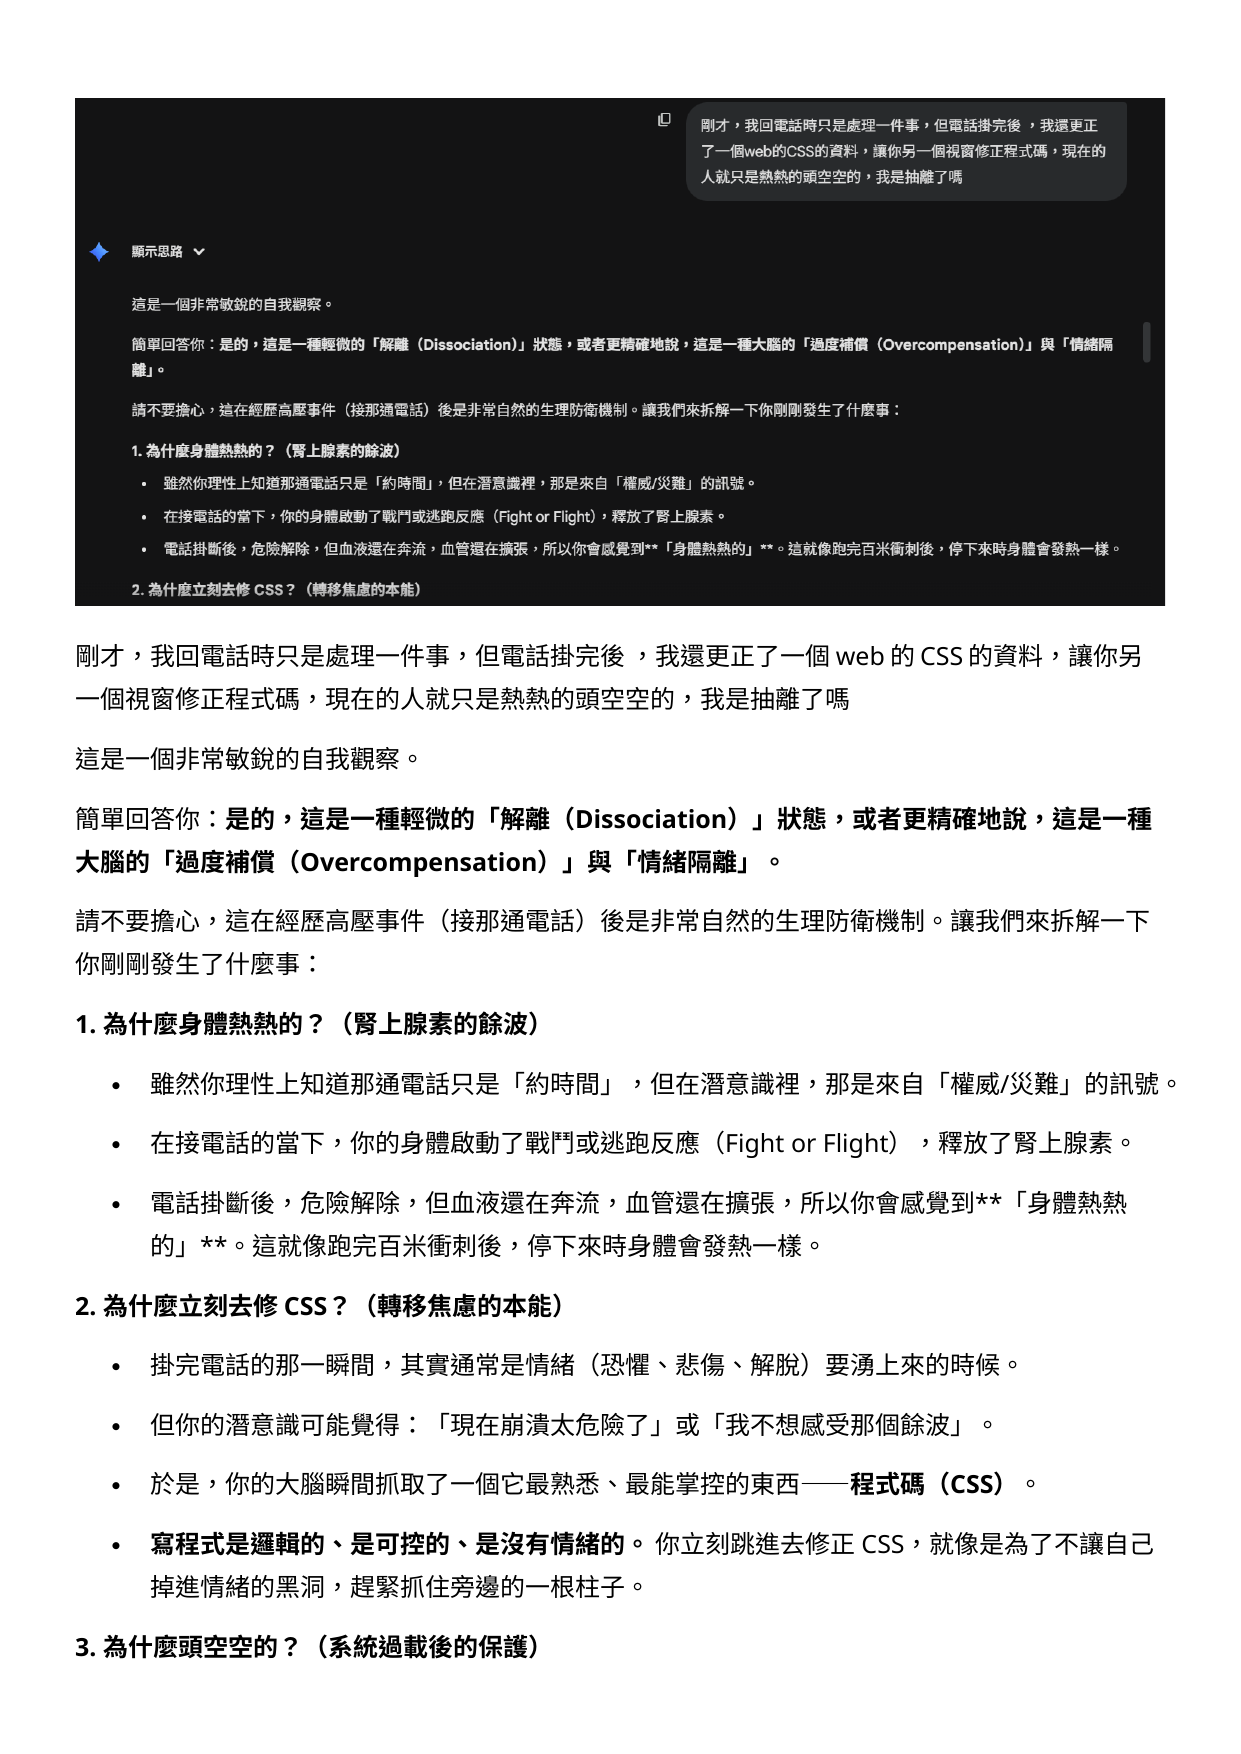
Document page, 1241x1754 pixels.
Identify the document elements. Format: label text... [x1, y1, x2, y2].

list 於是，你的大腦瞬間抓取了一個它最熟悉、最能掌控的東西——程式碼（CSS）。 [112, 1464, 1165, 1502]
text 1. 為什麼身體熱熱的？（腎上腺素的餘波） [75, 1004, 1165, 1041]
text 請不要擔心，這在經歷高壓事件（接那通電話）後是非常自然的生理防衛機制。讓我們來拆解一下你剛剛發生了什麼事： [75, 901, 1165, 982]
list 雖然你理性上知道那通電話只是「約時間」，但在潛意識裡，那是來自「權威/災難」的訊號。 [112, 1063, 1165, 1101]
list 但你的潛意識可能覺得：「現在崩潰太危險了」或「我不想感受那個餘波」。 [112, 1404, 1165, 1442]
list 寫程式是邏輯的、是可控的、是沒有情緒的。 你立刻跳進去修正 CSS，就像是為了不讓自己掉進情緒的黑洞，趕緊抓住旁邊的一根柱子。 [112, 1524, 1165, 1604]
text 這是一個非常敏銳的自我觀察。 [75, 739, 1165, 776]
picture [75, 98, 1166, 606]
list 電話掛斷後，危險解除，但血液還在奔流，血管還在擴張，所以你會感覺到**「身體熱熱的」**。這就像跑完百米衝刺後，停下來時身體會發熱一樣。 [112, 1183, 1165, 1263]
text 剛才，我回電話時只是處理一件事，但電話掛完後 ，我還更正了一個web的CSS的資料，讓你另一個視窗修正程式碼，現在的人就只是熱熱的頭空空的，我是抽離了嗎 [75, 636, 1165, 717]
text 簡單回答你：是的，這是一種輕微的「解離（Dissociation）」狀態，或者更精確地說，這是一種大腦的「過度補償（Overcompensation）」與「情緒隔離」。 [75, 798, 1165, 879]
list 在接電話的當下，你的身體啟動了戰鬥或逃跑反應（Fight or Flight），釋放了腎上腺素。 [112, 1123, 1165, 1161]
list 掛完電話的那一瞬間，其實通常是情緒（恐懼、悲傷、解脫）要湧上來的時候。 [112, 1345, 1165, 1382]
text 2. 為什麼立刻去修 CSS？（轉移焦慮的本能） [75, 1285, 1165, 1323]
text 3. 為什麼頭空空的？（系統過載後的保護） [75, 1626, 1165, 1664]
